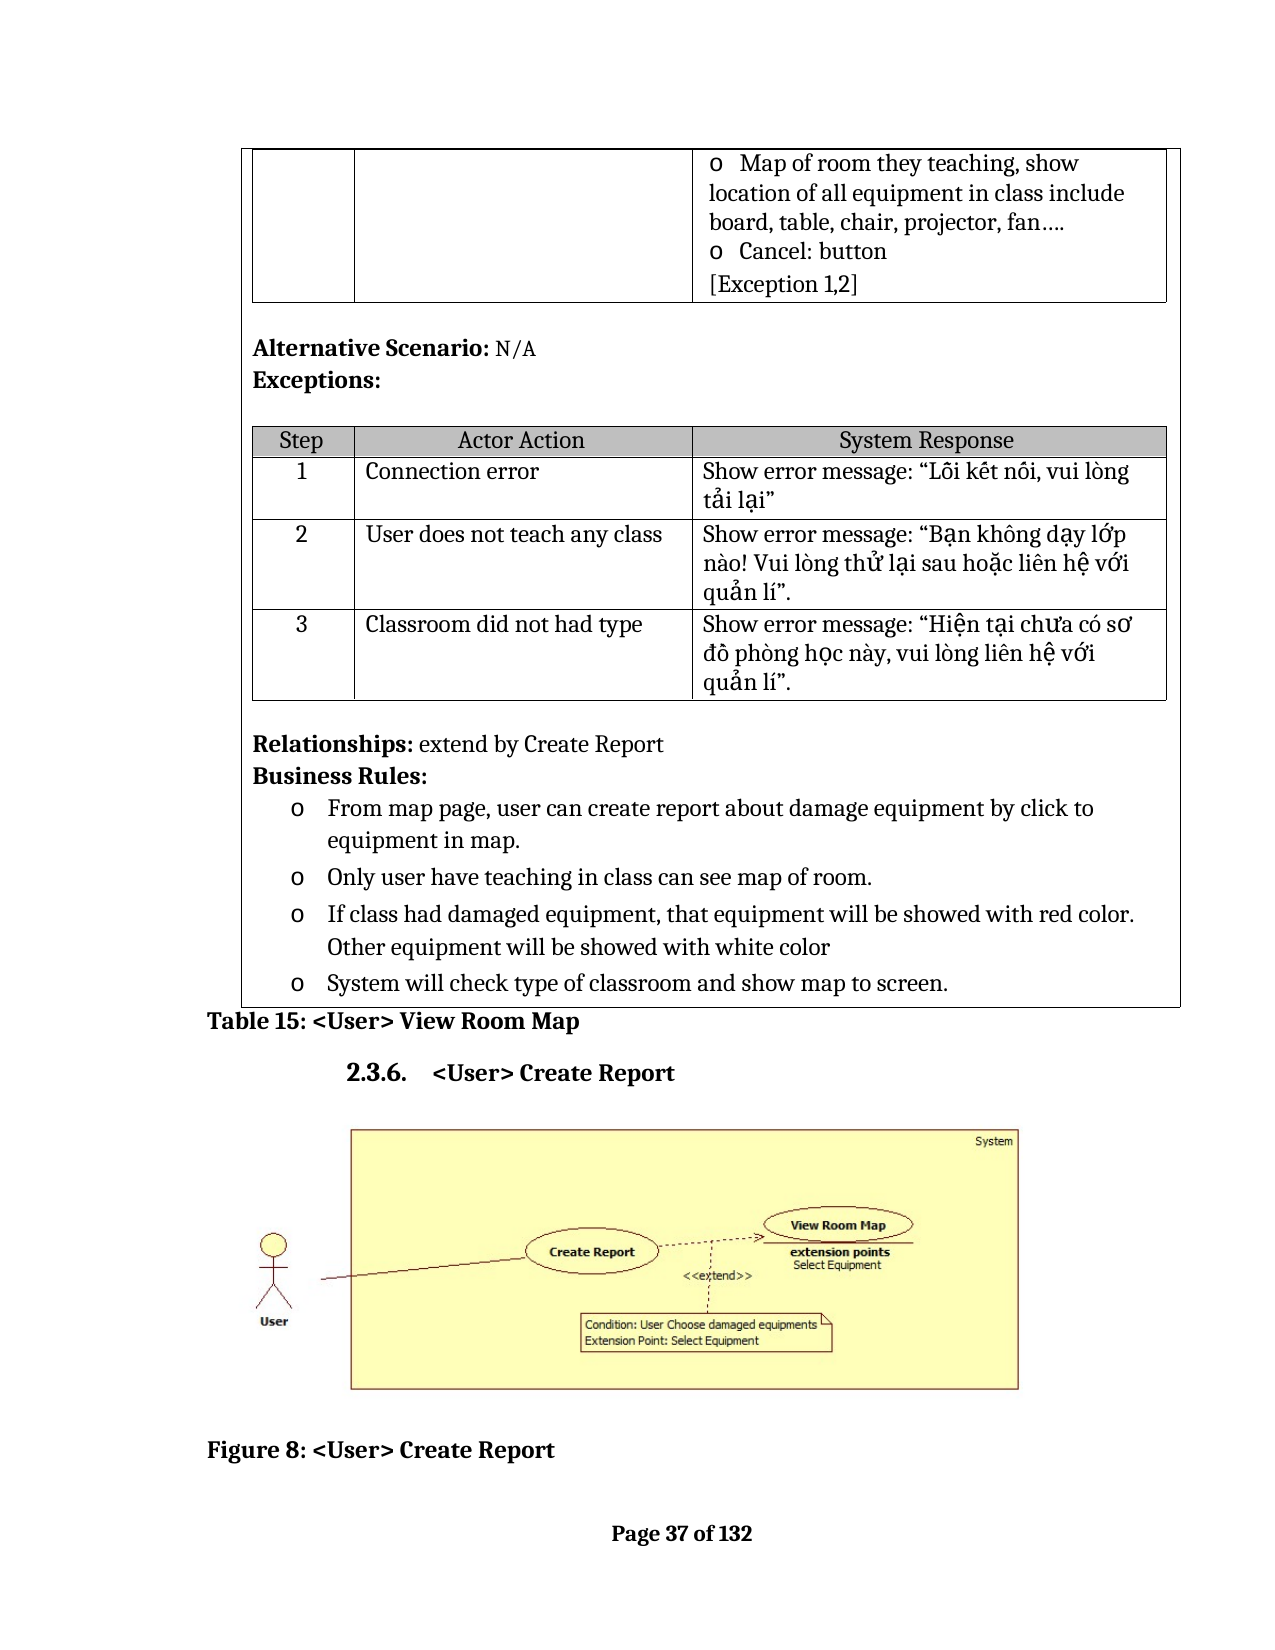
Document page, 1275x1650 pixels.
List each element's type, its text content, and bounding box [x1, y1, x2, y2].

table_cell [242, 149, 1180, 1007]
text Table : <User> View Room Map [207, 1007, 1157, 1036]
picture [206, 1108, 1040, 1411]
text Figure : <User> Create Report [207, 1436, 1157, 1464]
list <User> Create Report [346, 1057, 1157, 1088]
